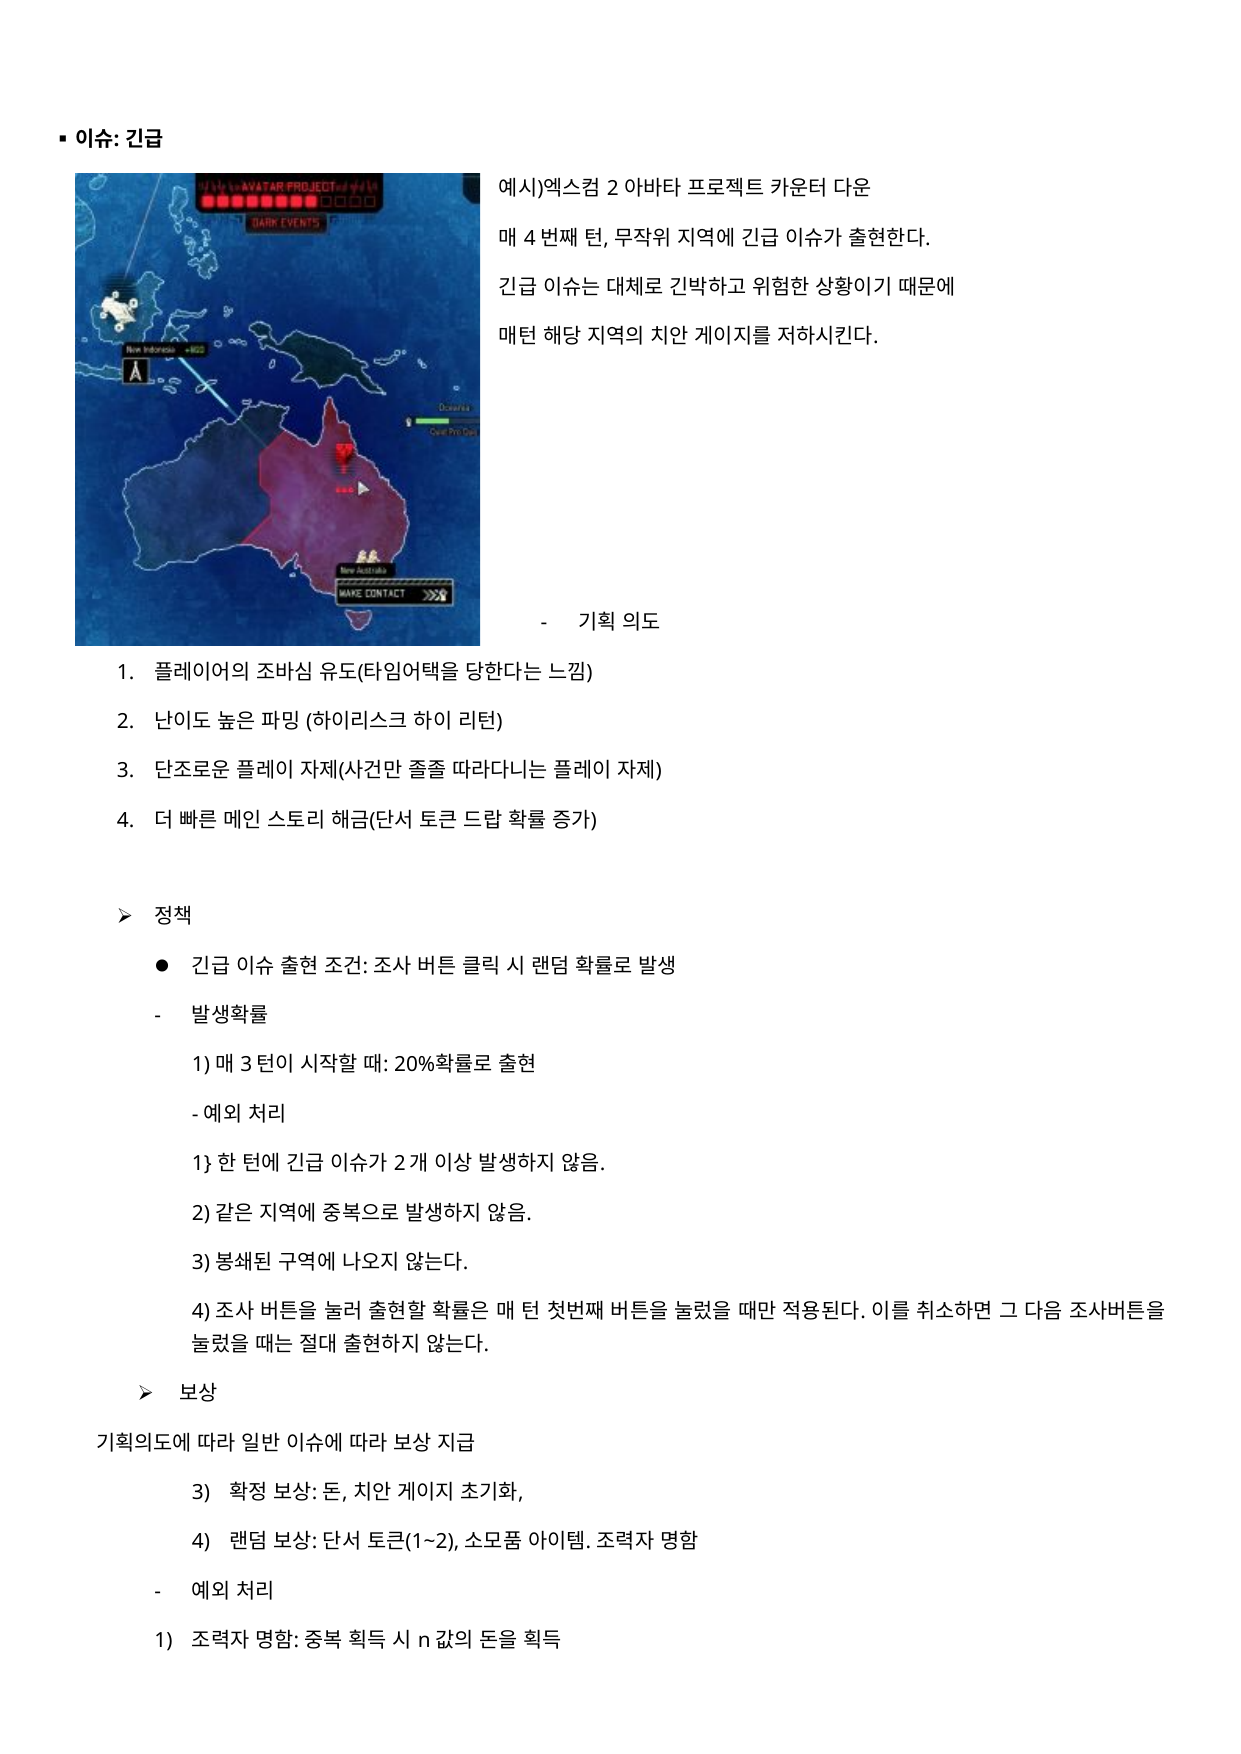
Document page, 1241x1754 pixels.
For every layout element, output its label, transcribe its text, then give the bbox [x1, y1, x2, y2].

list 정책 [117, 900, 1165, 930]
list 확정 보상: 돈, 치안 게이지 초기화, [192, 1475, 1165, 1506]
picture [75, 173, 481, 646]
list 랜덤 보상: 단서 토큰(1~2), 소모품 아이템. 조력자 명함 [192, 1524, 1165, 1555]
list 긴급 이슈 출현 조건: 조사 버튼 클릭 시 랜덤 확률로 발생 [154, 949, 1165, 979]
list 4) 조사 버튼을 눌러 출현할 확률은 매 턴 첫번째 버튼을 눌렀을 때만 적용된다. 이를 취소하면 그 다음 조사버튼을 눌렀을 때는 절대 출현하지 않는다. [192, 1294, 1165, 1358]
list 더 빠른 메인 스토리 해금(단서 토큰 드랍 확률 증가) [117, 803, 1165, 833]
list 예외 처리 [154, 1574, 1165, 1604]
list 3) 봉쇄된 구역에 나오지 않는다. [192, 1245, 1165, 1276]
list 2) 같은 지역에 중복으로 발생하지 않음. [192, 1196, 1165, 1226]
list 1) 매 3턴이 시작할 때: 20%확률로 출현 [192, 1048, 1165, 1078]
list 기획 의도 [481, 606, 1165, 636]
text 매 4번째 턴, 무작위 지역에 긴급 이슈가 출현한다. [481, 221, 1165, 251]
list - 예외 처리 [192, 1097, 1165, 1127]
list 플레이어의 조바심 유도(타임어택을 당한다는 느낌) [117, 655, 1165, 685]
text 예시)엑스컴 2 아바타 프로젝트 카운터 다운 [75, 172, 1165, 202]
text 긴급 이슈는 대체로 긴박하고 위험한 상황이기 때문에 [481, 270, 1165, 301]
list 단조로운 플레이 자제(사건만 졸졸 따라다니는 플레이 자제) [117, 754, 1165, 784]
list 보상 [137, 1377, 1165, 1407]
text 이슈: 긴급 [58, 122, 1165, 153]
list 1} 한 턴에 긴급 이슈가 2개 이상 발생하지 않음. [192, 1146, 1165, 1177]
list 난이도 높은 파밍 (하이리스크 하이 리턴) [117, 704, 1165, 734]
text 기획의도에 따라 일반 이슈에 따라 보상 지급 [75, 1426, 1165, 1456]
text 매턴 해당 지역의 치안 게이지를 저하시킨다. [481, 320, 1165, 350]
list 발생확률 [154, 998, 1165, 1029]
list 조력자 명함: 중복 획득 시 n값의 돈을 획득 [154, 1623, 1165, 1654]
